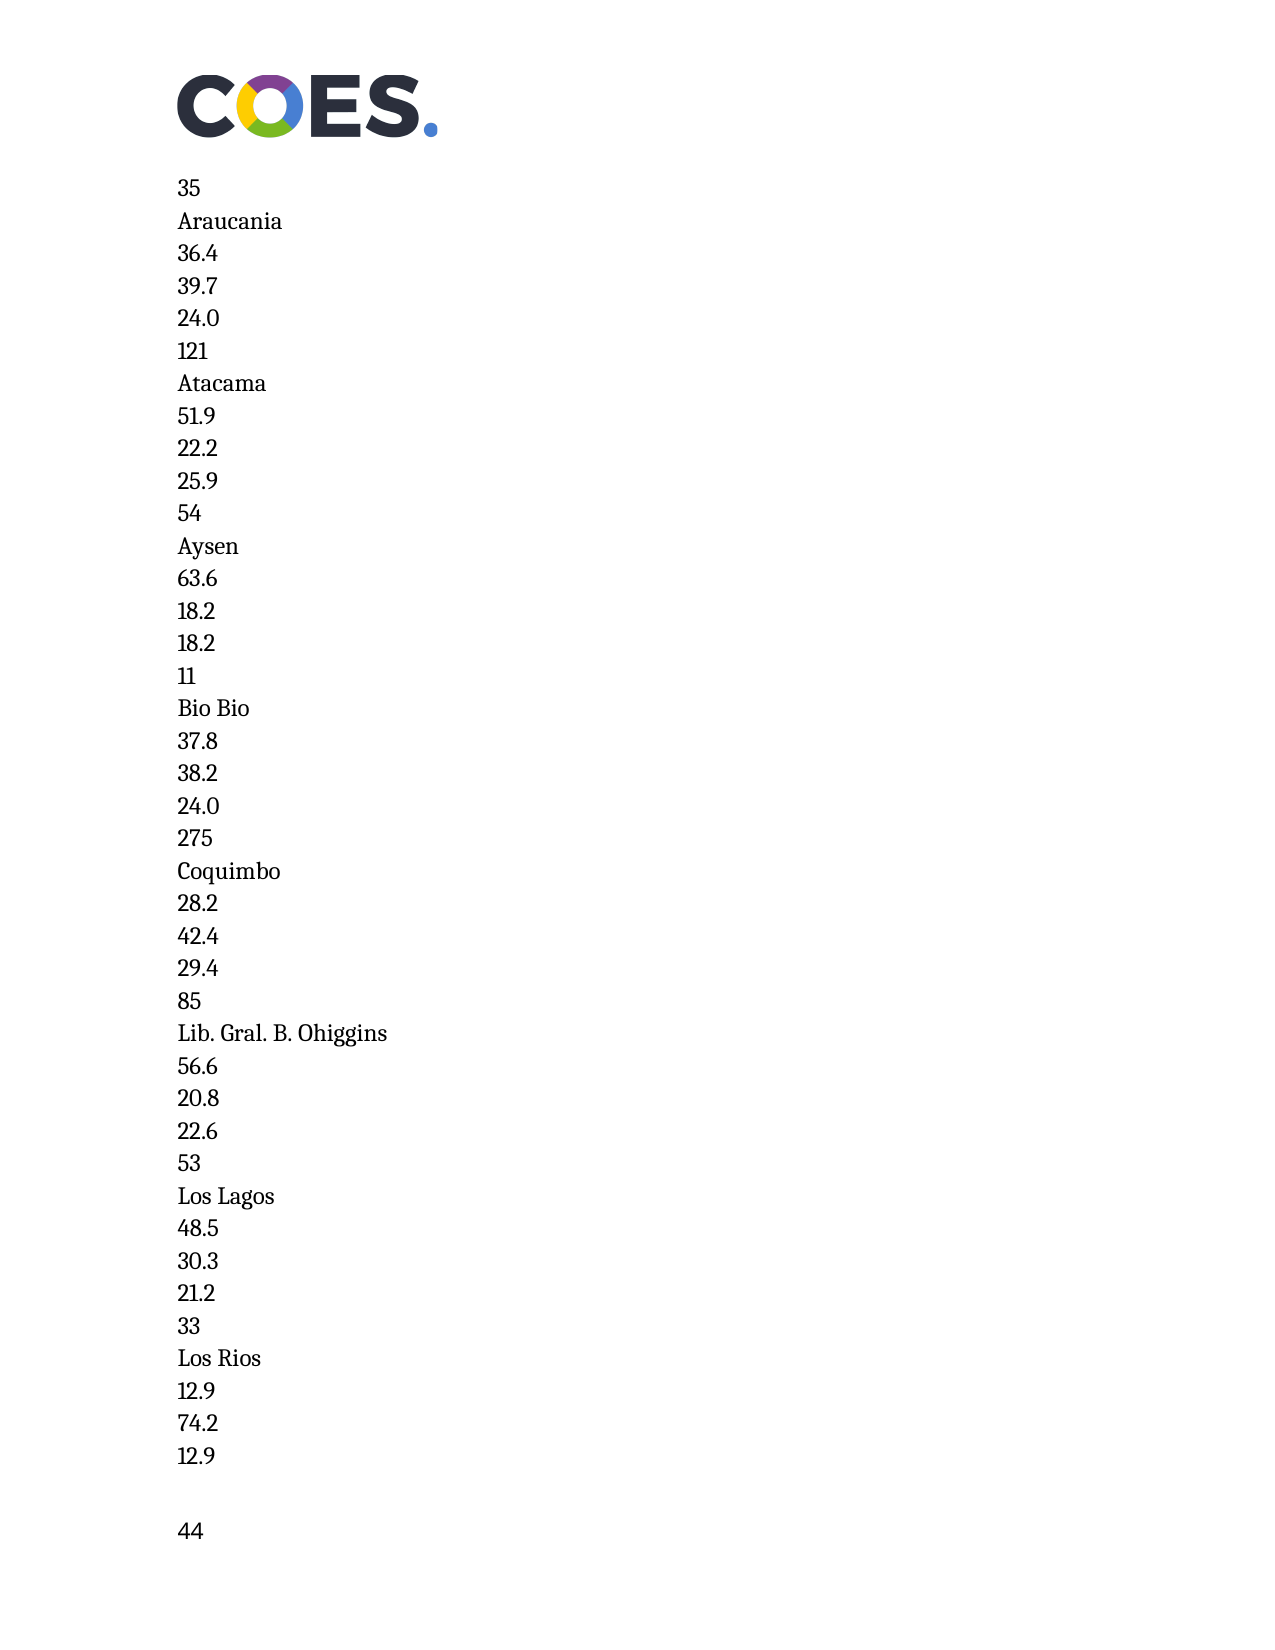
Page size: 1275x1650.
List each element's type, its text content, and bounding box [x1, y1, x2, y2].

text 18.2 [177, 597, 1098, 625]
text Lib. Gral. B. Ohiggins [177, 1019, 1098, 1048]
text 22.6 [177, 1117, 1098, 1145]
text 12.9 [177, 1442, 1098, 1470]
text 38.2 [177, 759, 1098, 788]
text 30.3 [177, 1247, 1098, 1275]
text 42.4 [177, 922, 1098, 950]
text 28.2 [177, 889, 1098, 918]
text Araucania [177, 207, 1098, 235]
text 20.8 [177, 1084, 1098, 1113]
text 36.4 [177, 239, 1098, 268]
text 21.2 [177, 1279, 1098, 1308]
text Los Rios [177, 1344, 1098, 1373]
text 121 [177, 337, 1098, 365]
text 35 [177, 174, 1098, 203]
text 74.2 [177, 1409, 1098, 1438]
picture [177, 75, 438, 146]
text Atacama [177, 369, 1098, 398]
text 56.6 [177, 1052, 1098, 1080]
text 12.9 [177, 1377, 1098, 1405]
text 25.9 [177, 467, 1098, 495]
text 85 [177, 987, 1098, 1015]
text Coquimbo [177, 857, 1098, 885]
text 18.2 [177, 629, 1098, 658]
text 51.9 [177, 402, 1098, 430]
text 48.5 [177, 1214, 1098, 1243]
text 22.2 [177, 434, 1098, 463]
text Aysen [177, 532, 1098, 560]
text 24.0 [177, 792, 1098, 820]
text 29.4 [177, 954, 1098, 983]
text 53 [177, 1149, 1098, 1178]
text Bio Bio [177, 694, 1098, 723]
text 63.6 [177, 564, 1098, 593]
text 37.8 [177, 727, 1098, 755]
text 24.0 [177, 304, 1098, 333]
text 54 [177, 499, 1098, 528]
text Los Lagos [177, 1182, 1098, 1210]
text 11 [177, 662, 1098, 690]
text 275 [177, 824, 1098, 853]
text 33 [177, 1312, 1098, 1340]
text 39.7 [177, 272, 1098, 300]
